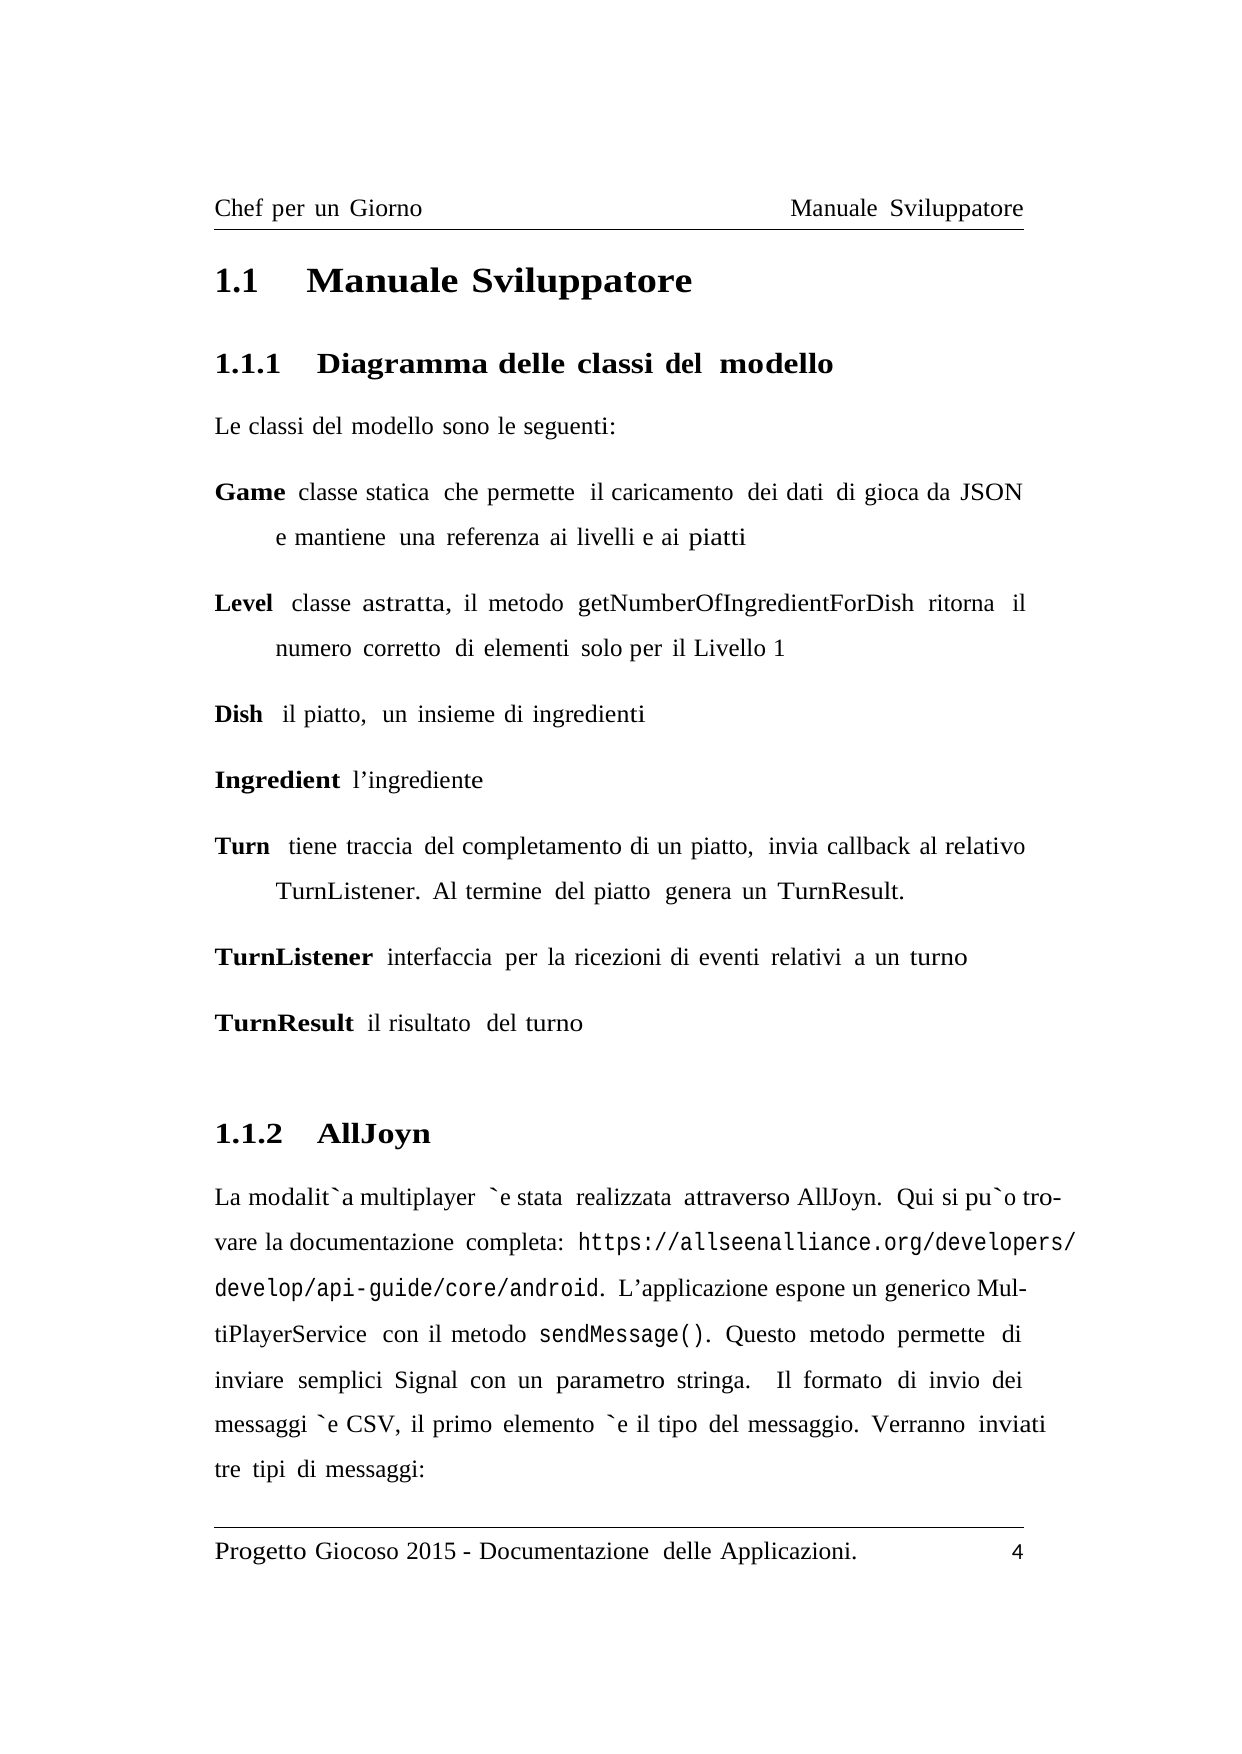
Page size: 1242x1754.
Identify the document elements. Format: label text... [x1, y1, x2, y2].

text Level classe astratta, il metodo getNumberOfIngredientForDish ritorna il numero corretto di elementi solo per il Livello 1 [214, 588, 1032, 662]
text Turn tiene traccia del completamento di un piatto, invia callback al relativo [214, 831, 1092, 859]
text Le classi del modello sono le seguenti: [214, 411, 1092, 440]
text La modalit`a multiplayer `e stata realizzata attraverso AllJoyn. Qui si pu`o tro- [214, 1182, 1092, 1211]
text 1.1.1 Diagramma delle classi del modello [214, 346, 1092, 379]
text 1.1.2 AllJoyn [214, 1117, 1092, 1150]
text e mantiene una referenza ai livelli e ai piatti [275, 522, 1092, 551]
text Game classe statica che permette il caricamento dei dati di gioca da JSON [214, 477, 1092, 506]
text TurnListener. Al termine del piatto genera un TurnResult. TurnListener interfaccia per la ricezioni di eventi relativi a un turno TurnResult il risultato del turno [214, 876, 974, 1036]
text Ingredient l’ingrediente [214, 765, 1092, 794]
text tre tipi di messaggi: [214, 1454, 1092, 1483]
text 1.1 Manuale Sviluppatore [214, 259, 1092, 300]
text Dish il piatto, un insieme di ingredienti [214, 699, 1092, 728]
text vare la documentazione completa: https://allseenalliance.org/developers/ develop/api-guide/core/android. L’applicazione espone un generico Mul- tiPlayerService con il metodo sendMessage(). Questo metodo permette di inviare semplici Signal con un parametro stringa. Il formato di invio dei messaggi `e CSV, il primo elemento `e il tipo del messaggio. Verranno inviati [214, 1227, 1084, 1438]
